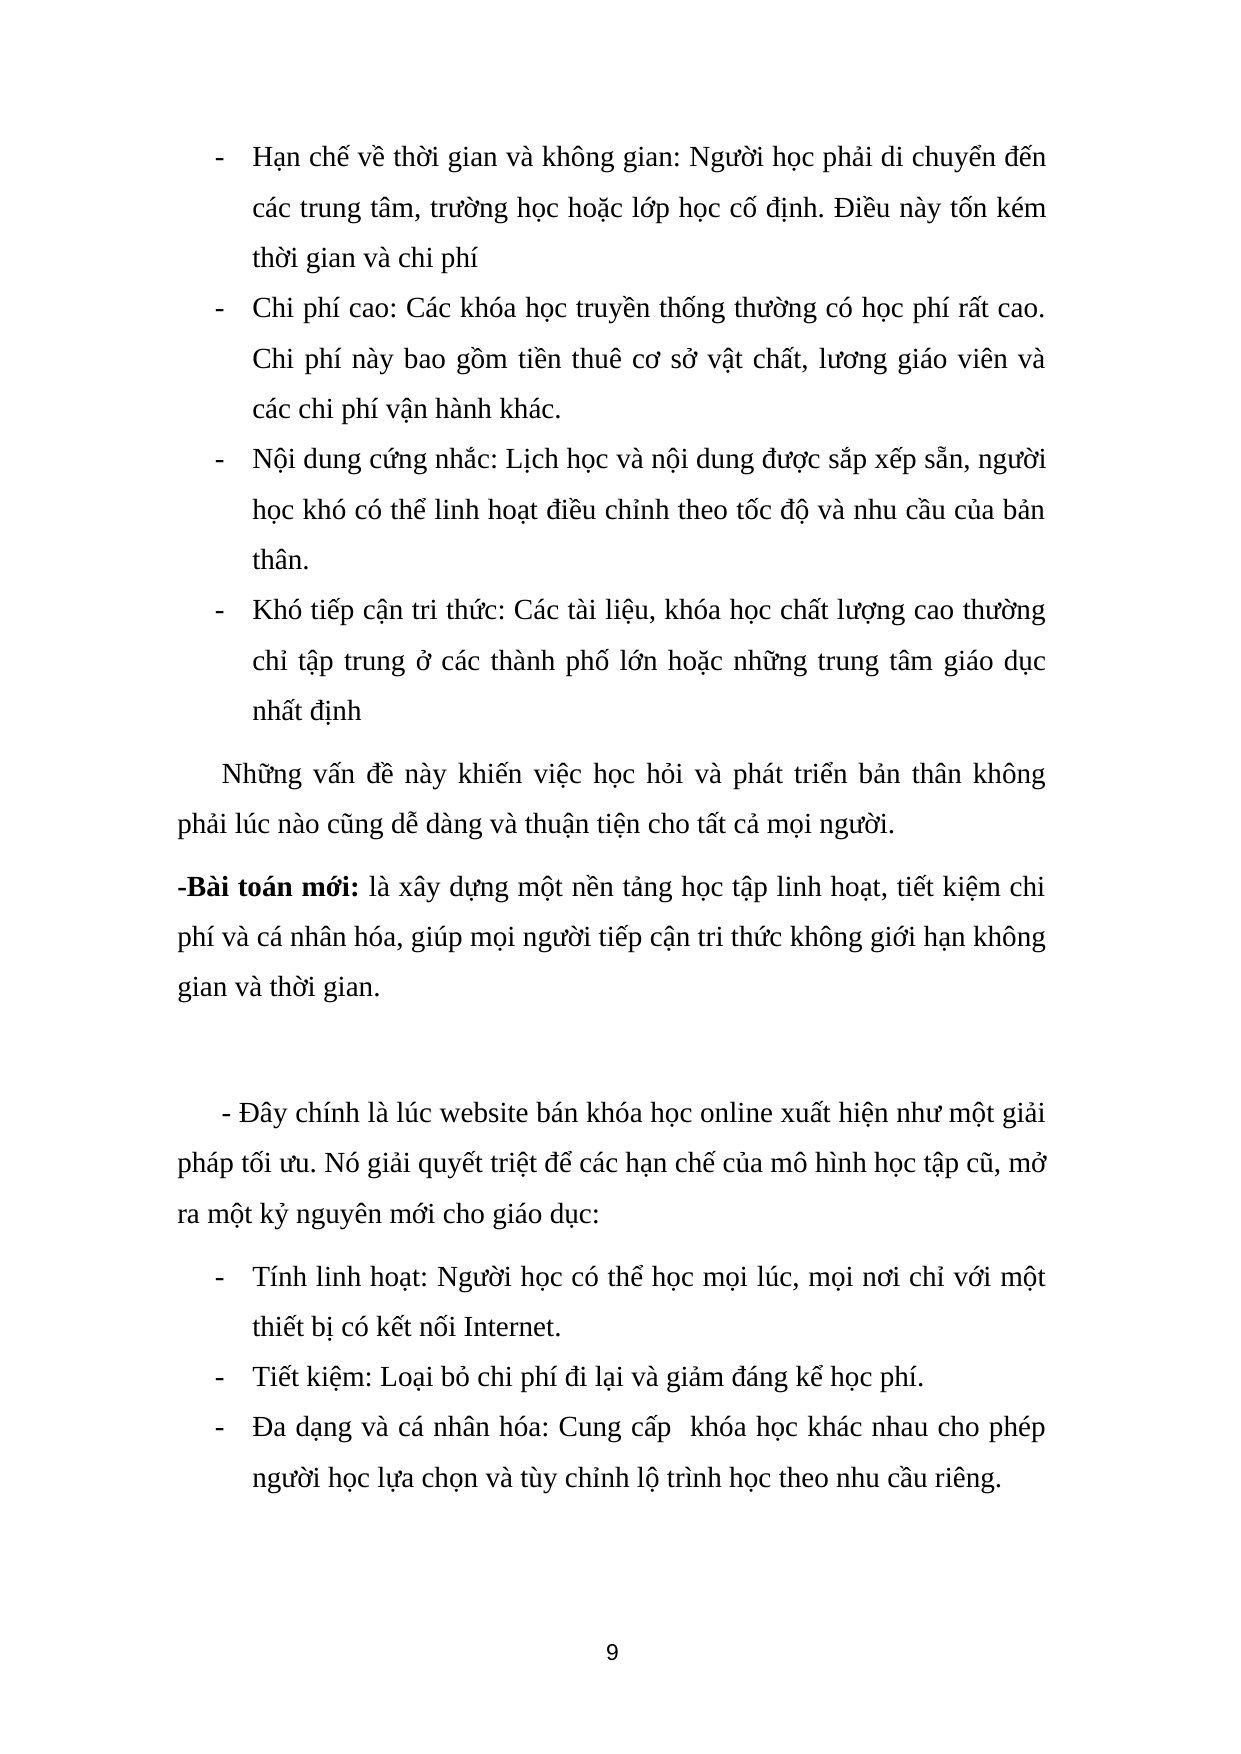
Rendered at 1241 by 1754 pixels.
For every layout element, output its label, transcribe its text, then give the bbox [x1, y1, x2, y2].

list Tiết kiệm: Loại bỏ chi phí đi lại và giảm đáng kể học phí. [214, 1359, 1047, 1393]
list Hạn chế về thời gian và không gian: Người học phải di chuyển đến các trung tâm, trường học hoặc lớp học cố định. Điều này tốn kém thời gian và chi phí [214, 139, 1047, 274]
list Khó tiếp cận tri thức: Các tài liệu, khóa học chất lượng cao thường chỉ tập trung ở các thành phố lớn hoặc những trung tâm giáo dục nhất định [214, 592, 1047, 727]
text -Bài toán mới: là xây dựng một nền tảng học tập linh hoạt, tiết kiệm chi phí và cá nhân hóa, giúp mọi người tiếp cận tri thức không giới hạn không gian và thời gian. [177, 869, 1047, 1003]
text - Đây chính là lúc website bán khóa học online xuất hiện như một giải pháp tối ưu. Nó giải quyết triệt để các hạn chế của mô hình học tập cũ, mở ra một kỷ nguyên mới cho giáo dục: [177, 1095, 1047, 1229]
text Những vấn đề này khiến việc học hỏi và phát triển bản thân không phải lúc nào cũng dễ dàng và thuận tiện cho tất cả mọi người. [177, 756, 1047, 840]
list Chi phí cao: Các khóa học truyền thống thường có học phí rất cao. Chi phí này bao gồm tiền thuê cơ sở vật chất, lương giáo viên và các chi phí vận hành khác. [214, 291, 1047, 425]
list Đa dạng và cá nhân hóa: Cung cấp khóa học khác nhau cho phép người học lựa chọn và tùy chỉnh lộ trình học theo nhu cầu riêng. [214, 1409, 1047, 1493]
list Nội dung cứng nhắc: Lịch học và nội dung được sắp xếp sẵn, người học khó có thể linh hoạt điều chỉnh theo tốc độ và nhu cầu của bản thân. [214, 441, 1047, 576]
list Tính linh hoạt: Người học có thể học mọi lúc, mọi nơi chỉ với một thiết bị có kết nối Internet. [214, 1259, 1047, 1342]
